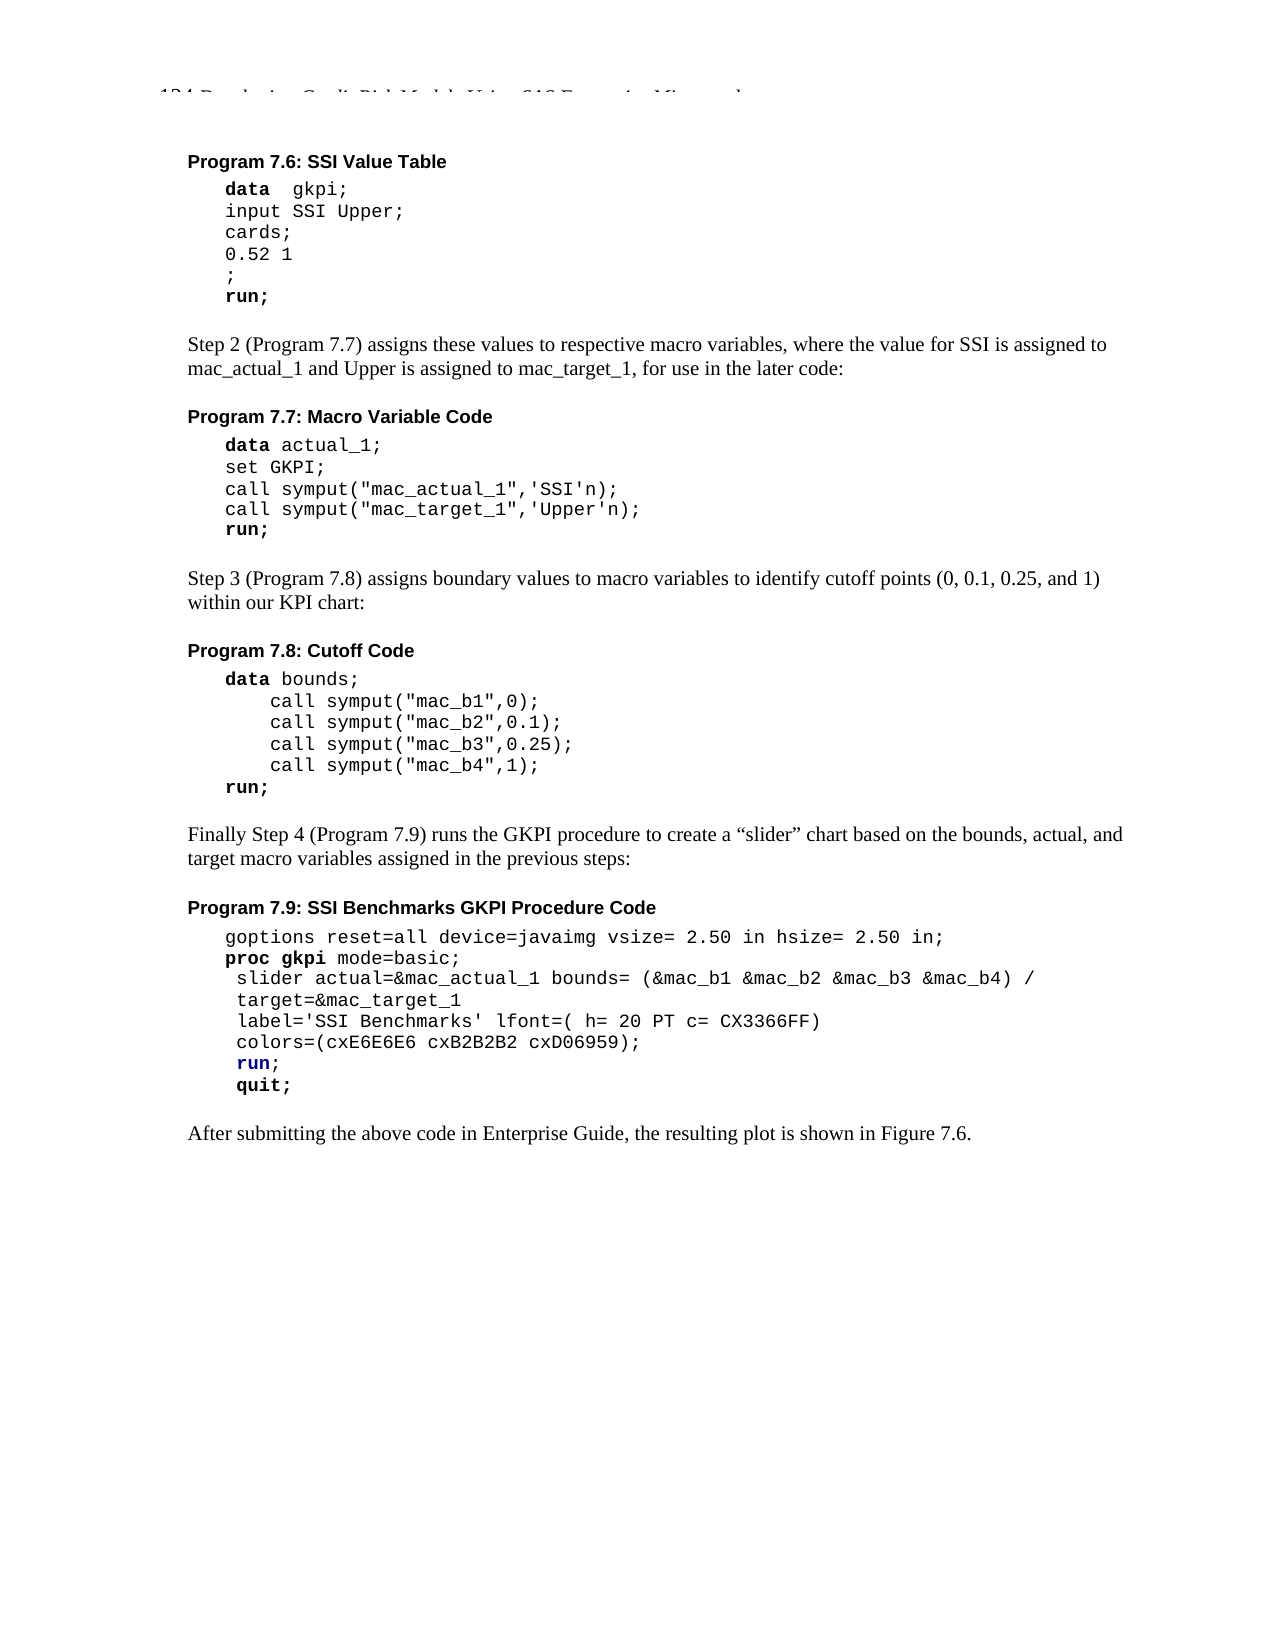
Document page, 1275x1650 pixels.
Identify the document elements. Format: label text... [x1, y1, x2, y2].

text run; [225, 777, 1223, 797]
text Program 7.6: SSI Value Table [187, 151, 1223, 172]
text proc gkpi mode=basic; [225, 948, 1223, 969]
text 0.52 1 [225, 244, 1223, 265]
text data actual_1; set GKPI; [225, 436, 385, 479]
text run; quit; [236, 1054, 295, 1097]
text ; [225, 265, 1223, 286]
text slider actual=&mac_actual_1 bounds= (&mac_b1 &mac_b2 &mac_b3 &mac_b4) / target=&mac_target_1 [236, 969, 1057, 1012]
text call symput("mac_actual_1",'SSI'n); call symput("mac_target_1",'Upper'n); run; [225, 479, 643, 541]
text Step 3 (Program 7.8) assigns boundary values to macro variables to identify cutoff points (0, 0.1, 0.25, and 1) within our KPI chart: [187, 566, 1103, 614]
text data gkpi; input SSI Upper; cards; [225, 180, 405, 244]
text Finally Step 4 (Program 7.9) runs the GKPI procedure to create a “slider” chart based on the bounds, actual, and target macro variables assigned in the previous steps: [187, 822, 1126, 870]
text run; [225, 286, 1223, 307]
text label='SSI Benchmarks' lfont=( h= 20 PT c= CX3366FF) colors=(cxE6E6E6 cxB2B2B2 cxD06959); [236, 1012, 823, 1054]
text Program 7.9: SSI Benchmarks GKPI Procedure Code [187, 897, 1223, 918]
text Step 2 (Program 7.7) assigns these values to respective macro variables, where the value for SSI is assigned to mac_actual_1 and Upper is assigned to mac_target_1, for use in the later code: [187, 332, 1109, 380]
text goptions reset=all device=javaimg vsize= 2.50 in hsize= 2.50 in; [225, 927, 1223, 948]
text data bounds; [225, 670, 1223, 691]
text Program 7.7: Macro Variable Code [187, 406, 1223, 428]
text Program 7.8: Cutoff Code [187, 640, 1223, 662]
text call symput("mac_b1",0); call symput("mac_b2",0.1); call symput("mac_b3",0.25); call symput("mac_b4",1); [270, 692, 576, 777]
text After submitting the above code in Enterprise Guide, the resulting plot is shown in Figure 7.6. [187, 1121, 1223, 1145]
